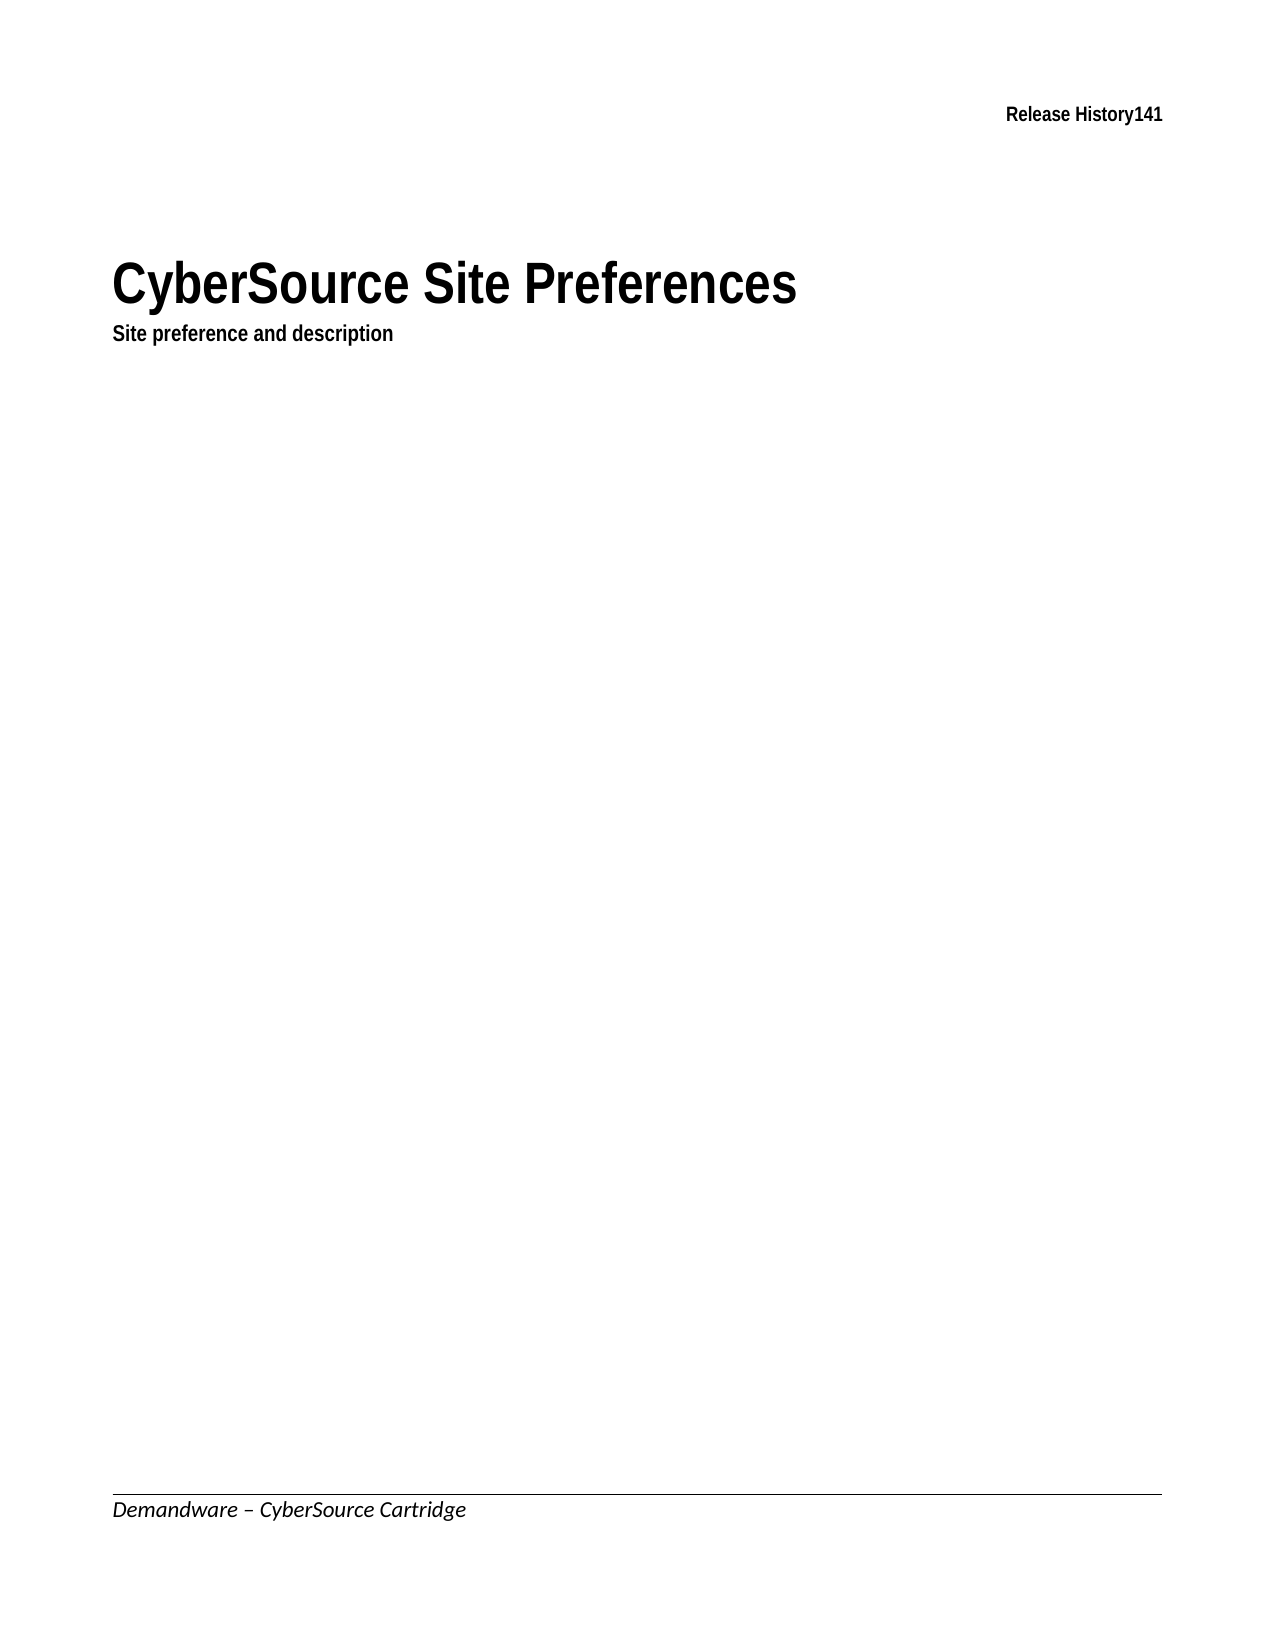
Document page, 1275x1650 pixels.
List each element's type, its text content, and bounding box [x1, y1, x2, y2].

subtitle CyberSource Site Preferences [112, 249, 798, 316]
subtitle Site preference and description [112, 199, 1162, 346]
